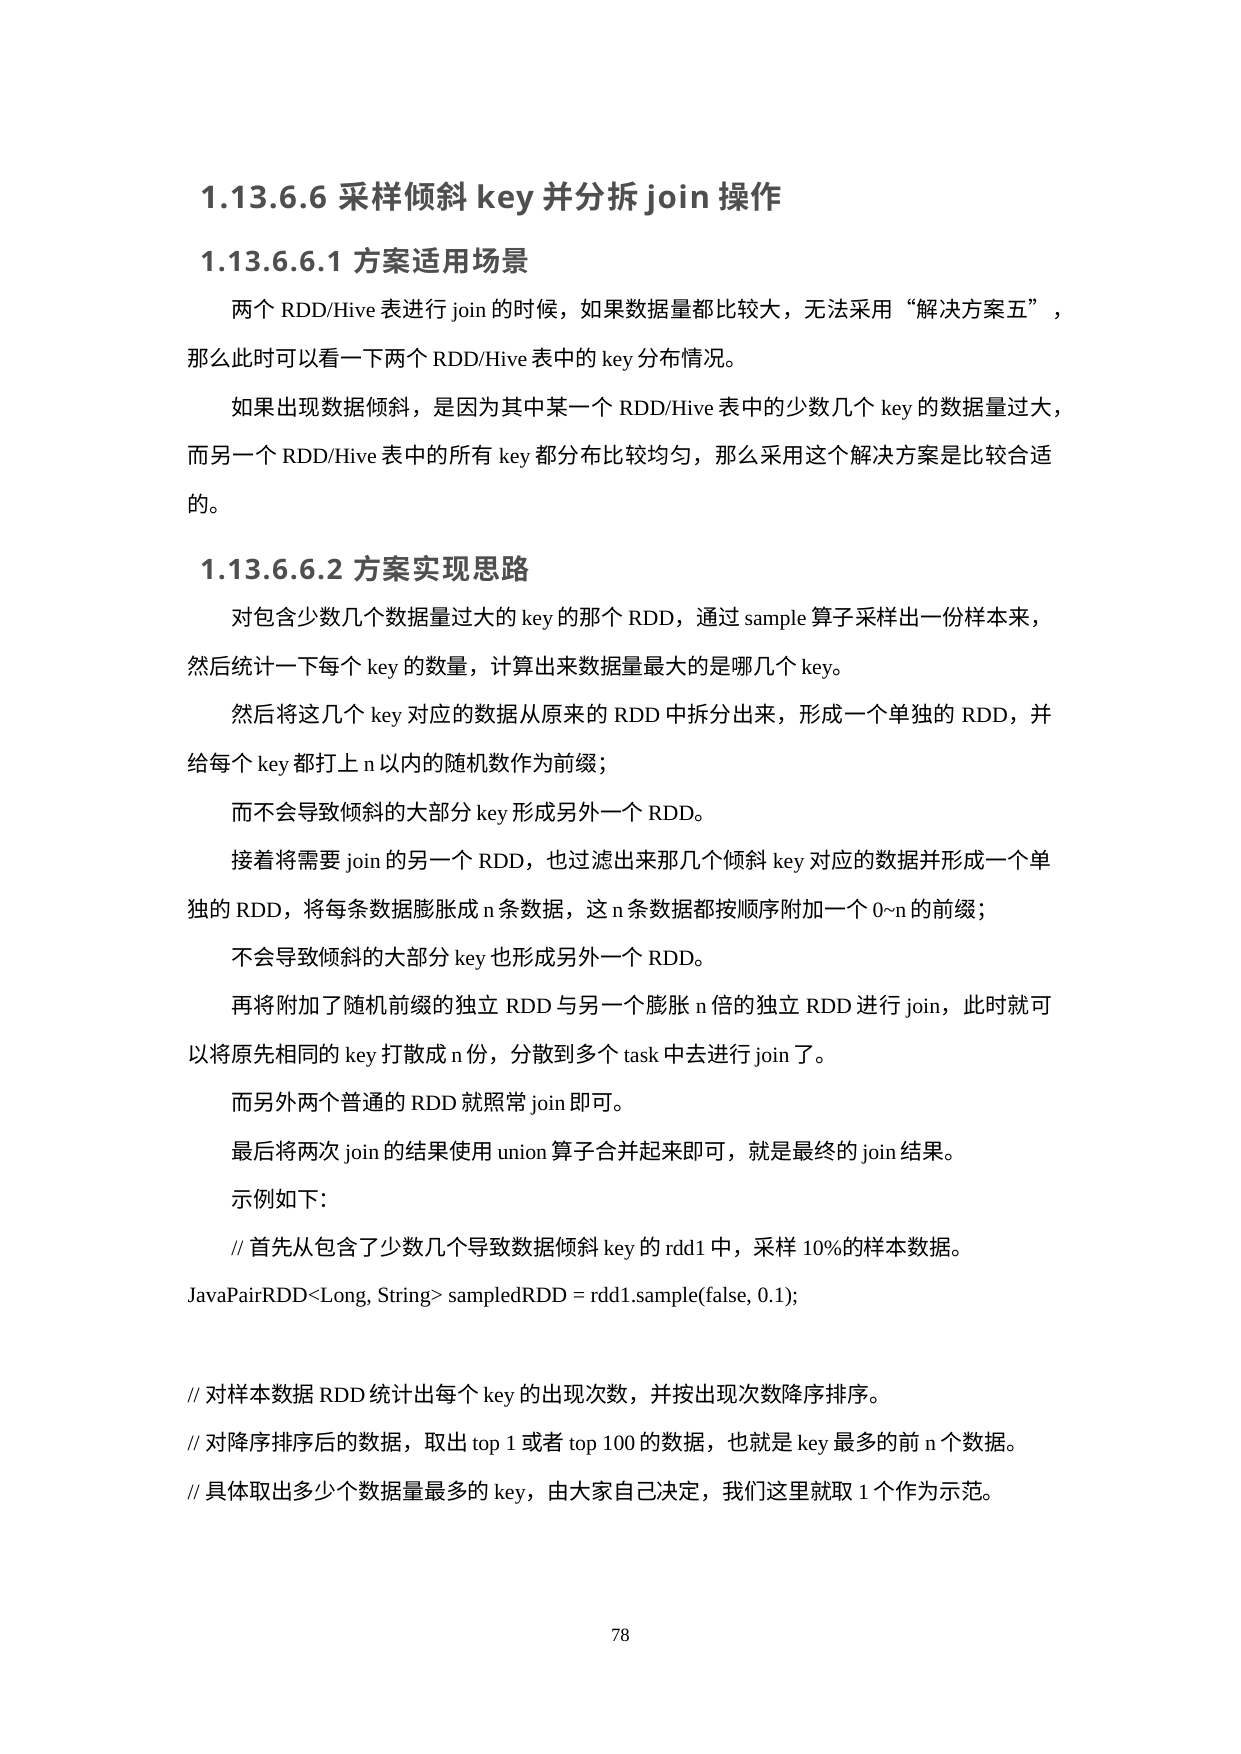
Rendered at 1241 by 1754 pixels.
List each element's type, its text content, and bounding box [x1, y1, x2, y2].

text 最后将两次join的结果使用union算子合并起来即可，就是最终的join结果。 [187, 1133, 1053, 1166]
text 对包含少数几个数据量过大的key的那个RDD，通过sample算子采样出一份样本来，然后统计一下每个key的数量，计算出来数据量最大的是哪几个key。 [187, 600, 1053, 681]
text 再将附加了随机前缀的独立RDD与另一个膨胀n倍的独立RDD进行join，此时就可以将原先相同的key打散成n份，分散到多个task中去进行join了。 [187, 988, 1053, 1069]
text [187, 1230, 1053, 1506]
text 如果出现数据倾斜，是因为其中某一个RDD/Hive表中的少数几个key的数据量过大，而另一个RDD/Hive表中的所有key都分布比较均匀，那么采用这个解决方案是比较合适的。 [187, 389, 1053, 519]
text 不会导致倾斜的大部分key也形成另外一个RDD。 [187, 939, 1053, 972]
text 示例如下： [187, 1182, 1053, 1214]
text 而另外两个普通的RDD就照常join即可。 [187, 1085, 1053, 1117]
text 而不会导致倾斜的大部分key形成另外一个RDD。 [187, 794, 1053, 827]
subtitle 1.13.6.6 采样倾斜key并分拆join操作 [200, 162, 1040, 227]
text 接着将需要join的另一个RDD，也过滤出来那几个倾斜key对应的数据并形成一个单独的RDD，将每条数据膨胀成n条数据，这n条数据都按顺序附加一个0~n的前缀； [187, 842, 1053, 924]
text 两个RDD/Hive表进行join的时候，如果数据量都比较大，无法采用“解决方案五”，那么此时可以看一下两个RDD/Hive表中的key分布情况。 [187, 292, 1053, 373]
subtitle 1.13.6.6.1 方案适用场景 [200, 227, 1040, 292]
subtitle 1.13.6.6.2 方案实现思路 [200, 535, 1040, 600]
text 然后将这几个key对应的数据从原来的RDD中拆分出来，形成一个单独的RDD，并给每个key都打上n以内的随机数作为前缀； [187, 697, 1053, 778]
